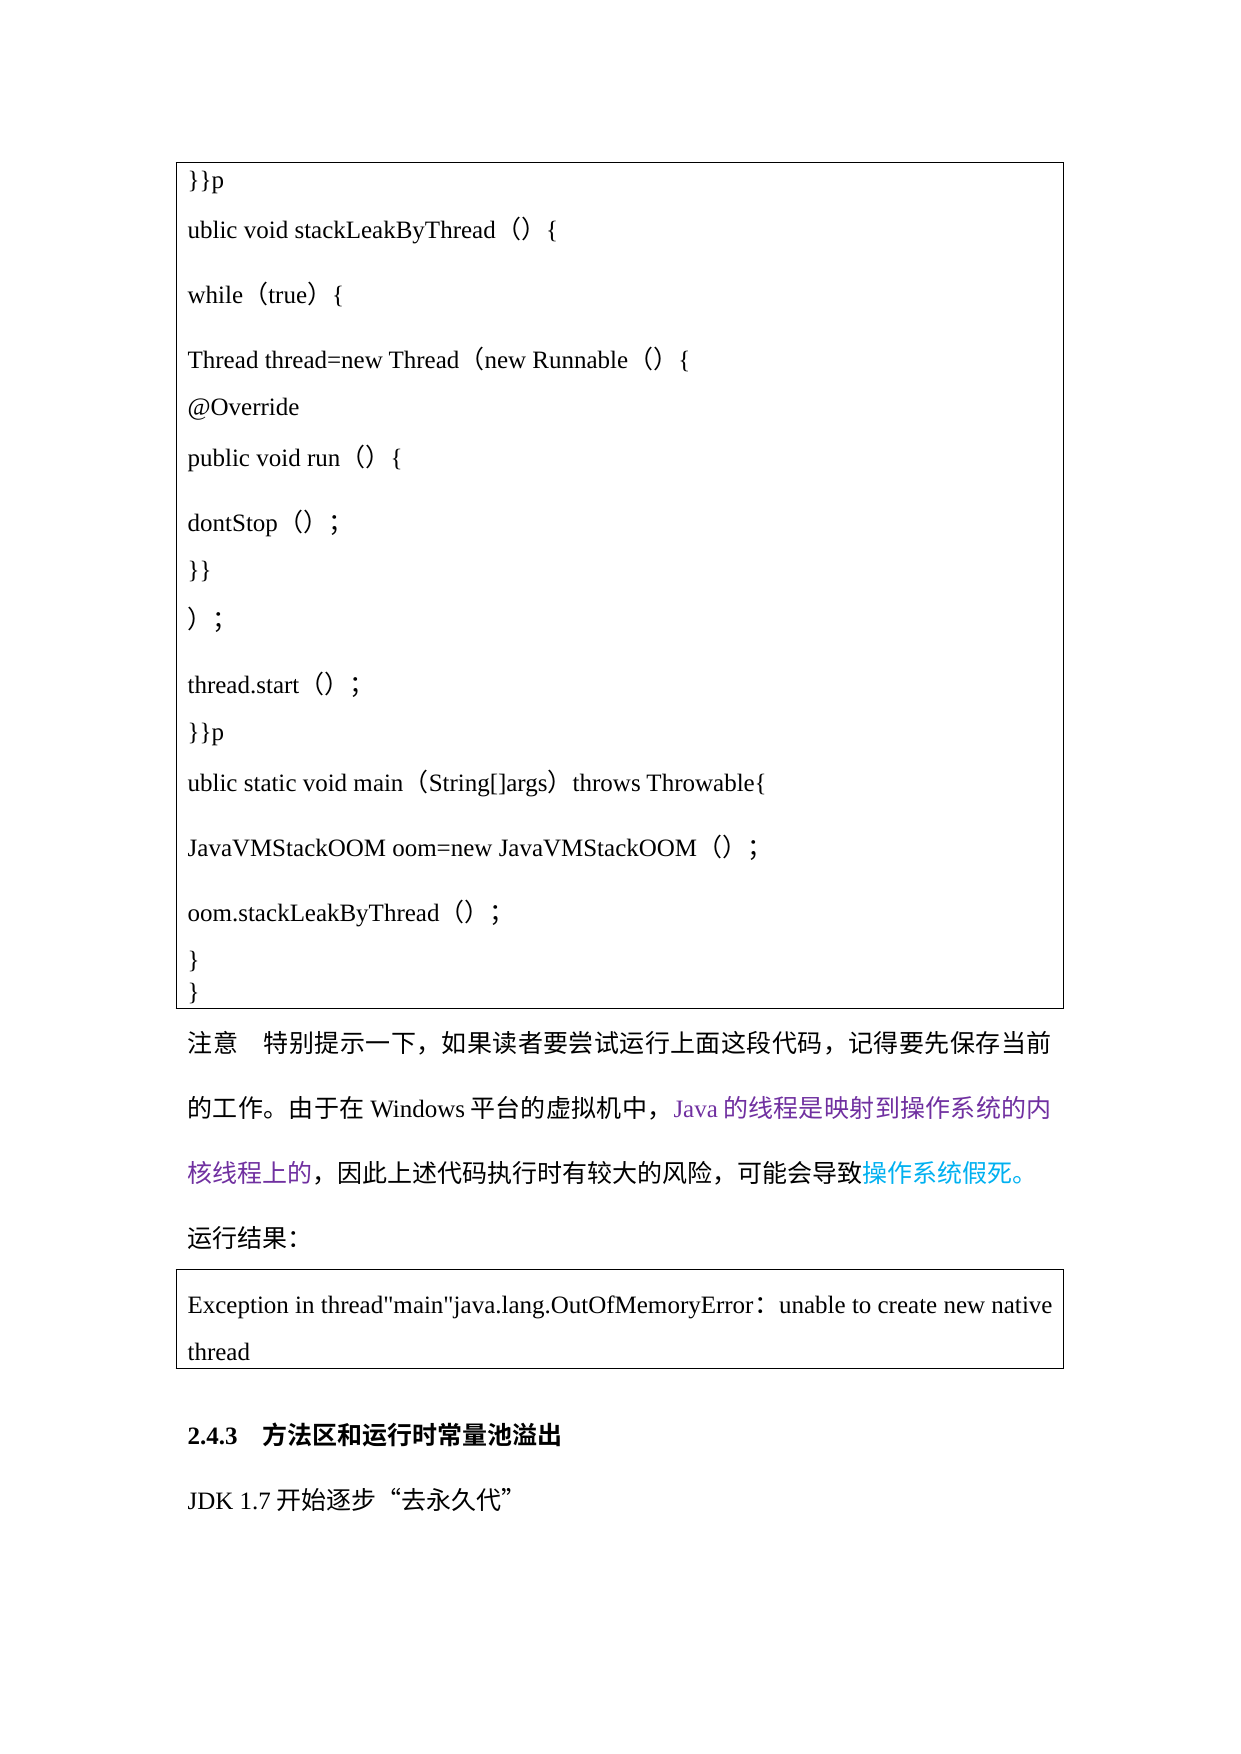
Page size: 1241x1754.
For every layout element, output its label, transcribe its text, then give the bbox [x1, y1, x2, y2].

text 注意 特别提示一下，如果读者要尝试运行上面这段代码，记得要先保存当前的工作。由于在Windows平台的虚拟机中，Java的线程是映射到操作系统的内核线程上的，因此上述代码执行时有较大的风险，可能会导致操作系统假死。 [187, 1009, 1053, 1204]
table_header Exception in thread"main"java.lang.OutOfMemoryError：unable to create new native thread [177, 1270, 1063, 1368]
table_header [177, 163, 1063, 1008]
text JDK 1.7开始逐步“去永久代” [187, 1466, 1053, 1531]
text 2.4.3 方法区和运行时常量池溢出 [187, 1401, 1053, 1466]
text 运行结果： [187, 1204, 1053, 1269]
